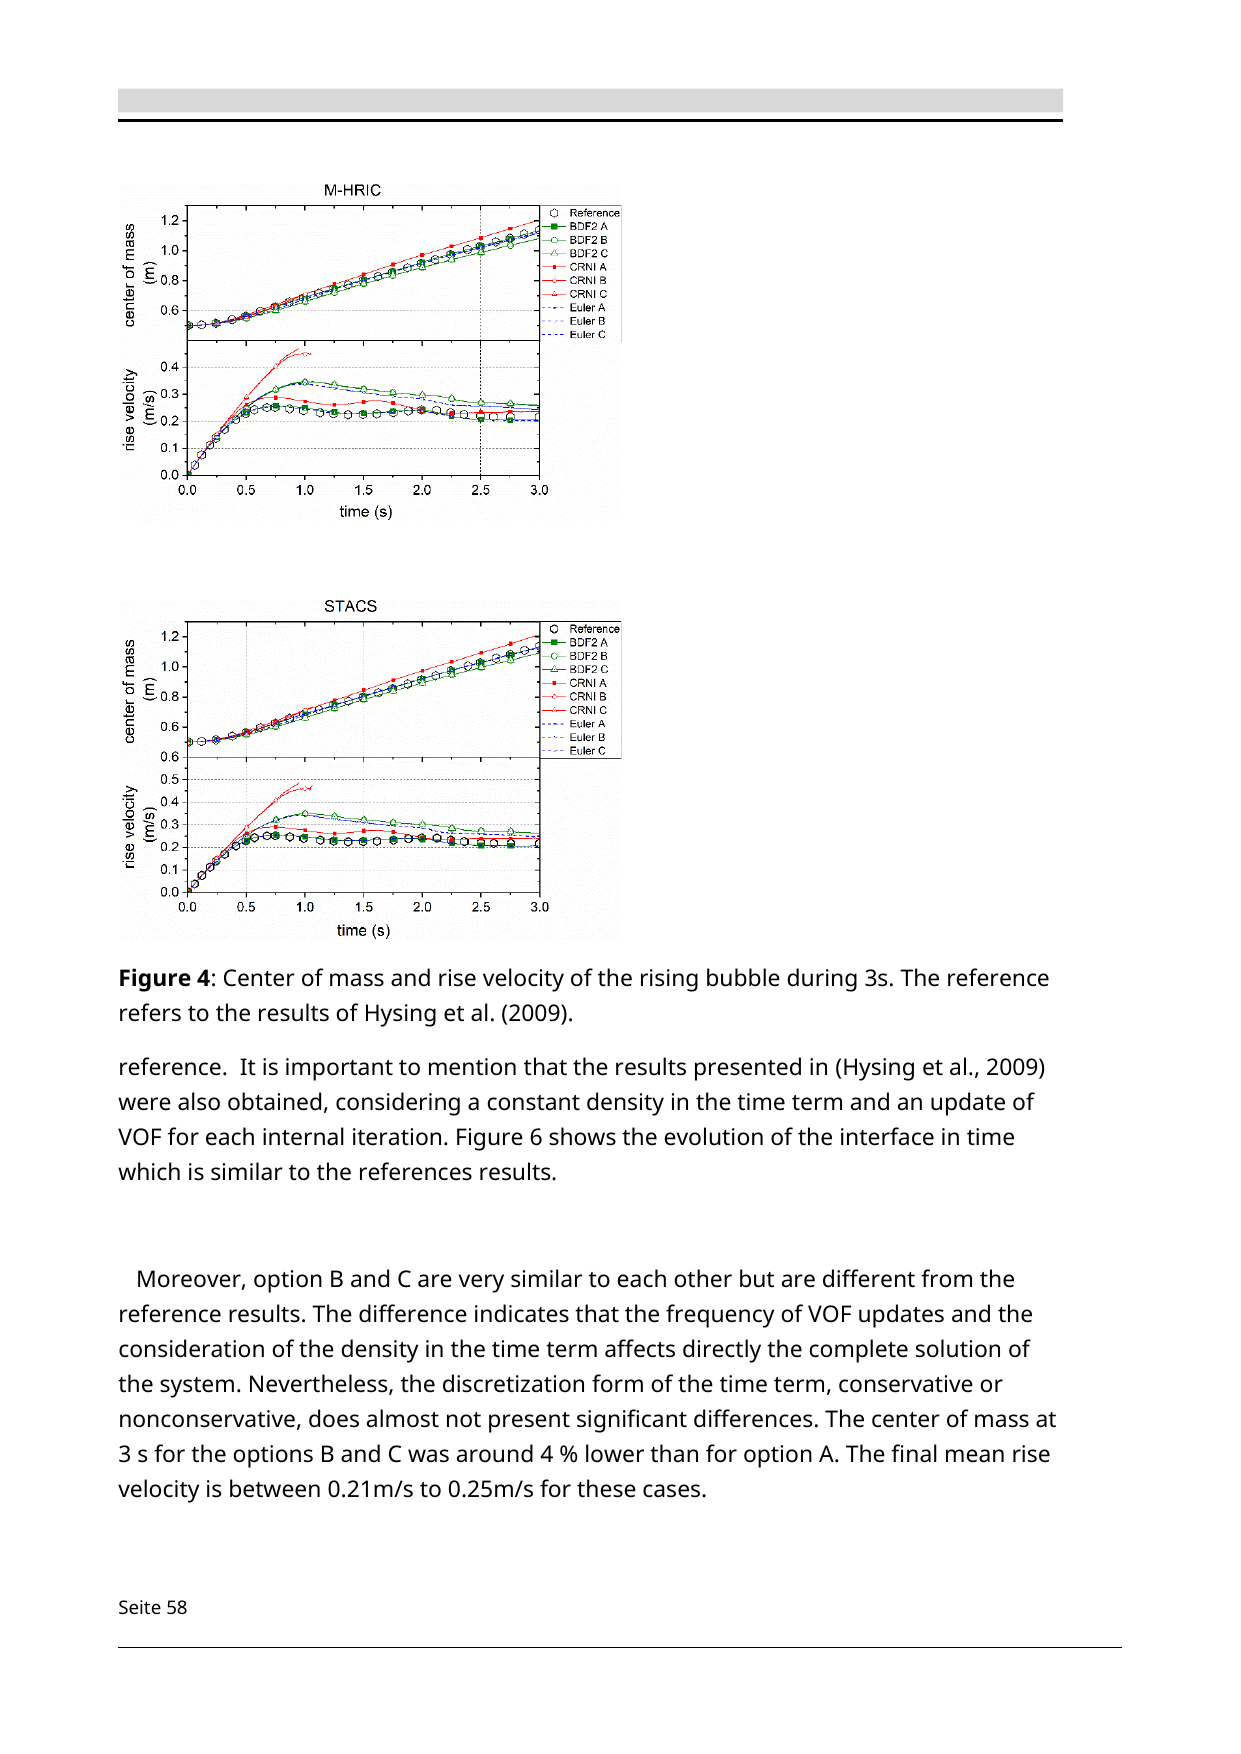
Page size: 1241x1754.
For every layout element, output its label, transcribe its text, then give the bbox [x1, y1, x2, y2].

text Moreover, option B and C are very similar to each other but are different from the reference results. The difference indicates that the frequency of VOF updates and the consideration of the density in the time term affects directly the complete solution of the system. Nevertheless, the discretization form of the time term, conservative or nonconservative, does almost not present significant differences. The center of mass at 3 s for the options B and C was around 4 % lower than for option A. The final mean rise velocity is between 0.21m/s to 0.25m/s for these cases. [118, 1263, 1063, 1504]
text reference. It is important to mention that the results presented in (Hysing et al., 2009) were also obtained, considering a constant density in the time term and an update of VOF for each internal iteration. Figure 6 shows the evolution of the interface in time which is similar to the references results. [118, 1051, 1063, 1187]
picture [118, 597, 622, 940]
picture [118, 180, 622, 521]
text Figure 4: Center of mass and rise velocity of the rising bubble during 3s. The reference refers to the results of Hysing et al. (2009). [118, 962, 1063, 1028]
